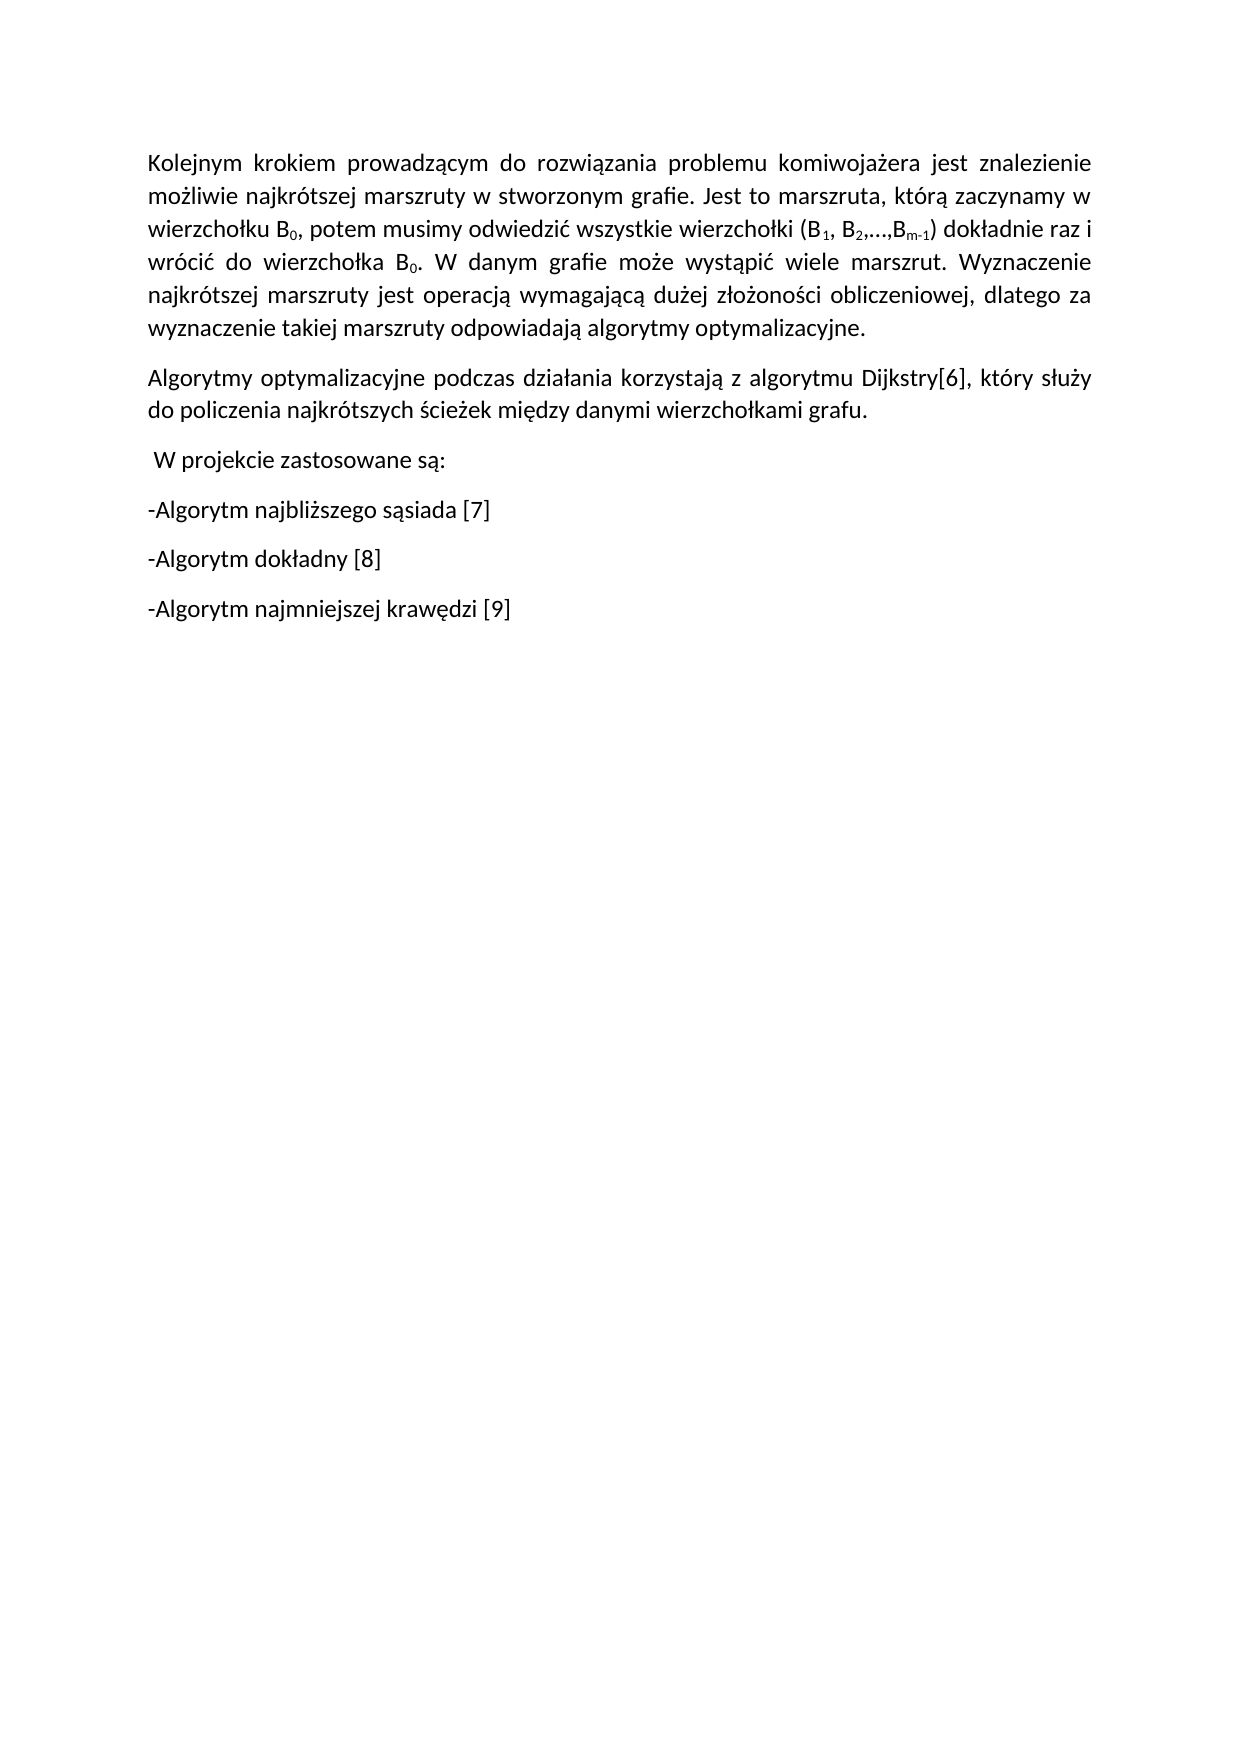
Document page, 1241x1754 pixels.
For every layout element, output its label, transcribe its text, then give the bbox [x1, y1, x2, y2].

text -Algorytm najbliższego sąsiada [7] [148, 494, 1093, 524]
text Kolejnym krokiem prowadzącym do rozwiązania problemu komiwojażera jest znalezienie możliwie najkrótszej marszruty w stworzonym grafie. Jest to marszruta, którą zaczynamy w wierzchołku B0, potem musimy odwiedzić wszystkie wierzchołki (B1, B2,…,Bm-1) dokładnie raz i wrócić do wierzchołka B0. W danym grafie może wystąpić wiele marszrut. Wyznaczenie najkrótszej marszruty jest operacją wymagającą dużej złożoności obliczeniowej, dlatego za wyznaczenie takiej marszruty odpowiadają algorytmy optymalizacyjne. [148, 148, 1093, 343]
text W projekcie zastosowane są: [148, 444, 1093, 475]
text Algorytmy optymalizacyjne podczas działania korzystają z algorytmu Dijkstry[6], który służy do policzenia najkrótszych ścieżek między danymi wierzchołkami grafu. [148, 362, 1093, 425]
text -Algorytm najmniejszej krawędzi [9] [148, 593, 1093, 623]
text -Algorytm dokładny [8] [148, 543, 1093, 574]
